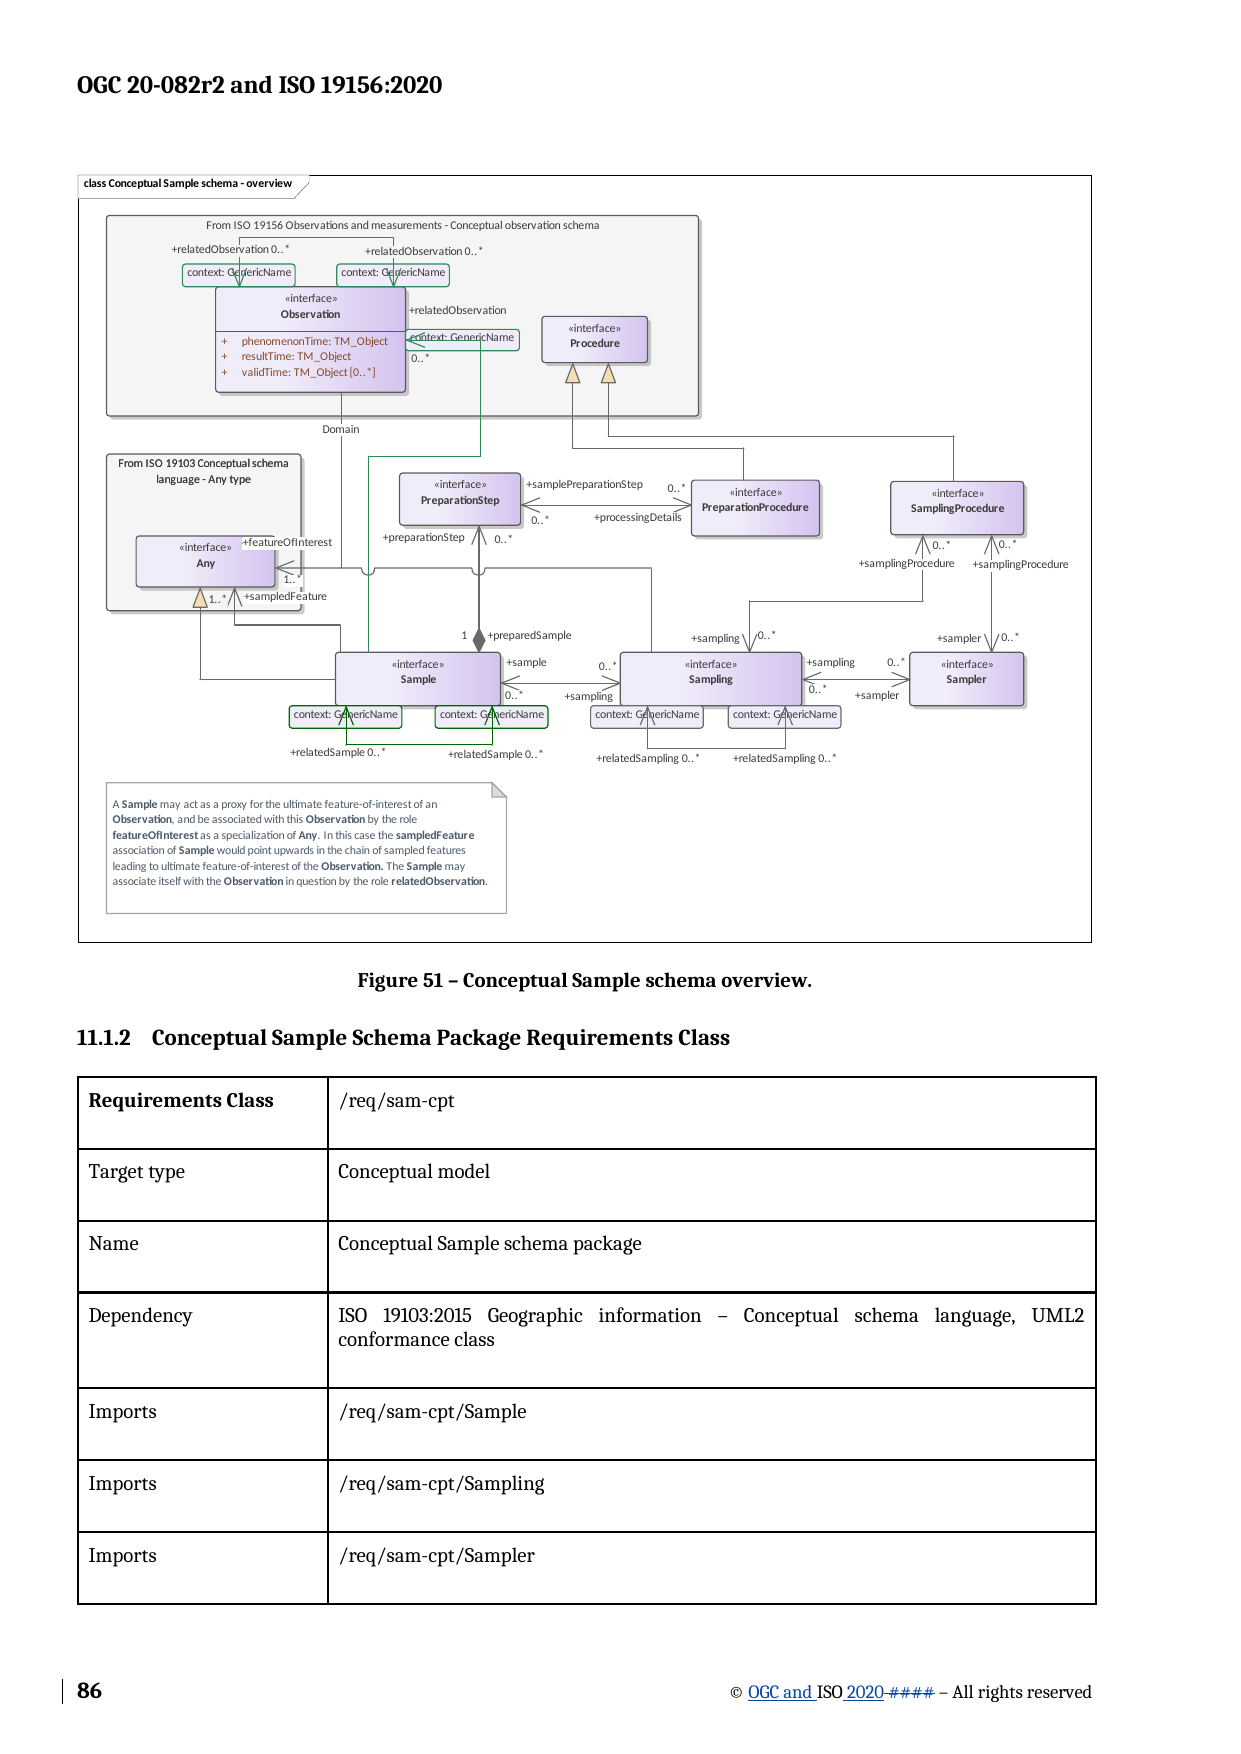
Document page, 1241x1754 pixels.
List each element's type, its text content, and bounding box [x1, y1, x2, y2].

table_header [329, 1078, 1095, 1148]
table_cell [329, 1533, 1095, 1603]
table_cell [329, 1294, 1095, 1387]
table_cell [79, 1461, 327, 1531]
subtitle Conceptual Sample Schema Package Requirements Class [77, 1024, 1092, 1051]
text Figure 51 – Conceptual Sample schema overview. [77, 968, 1092, 993]
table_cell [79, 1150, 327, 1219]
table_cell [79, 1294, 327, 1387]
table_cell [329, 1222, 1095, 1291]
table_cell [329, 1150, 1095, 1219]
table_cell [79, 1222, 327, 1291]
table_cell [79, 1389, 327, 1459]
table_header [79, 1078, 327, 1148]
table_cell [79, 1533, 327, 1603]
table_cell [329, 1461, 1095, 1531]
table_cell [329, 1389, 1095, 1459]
